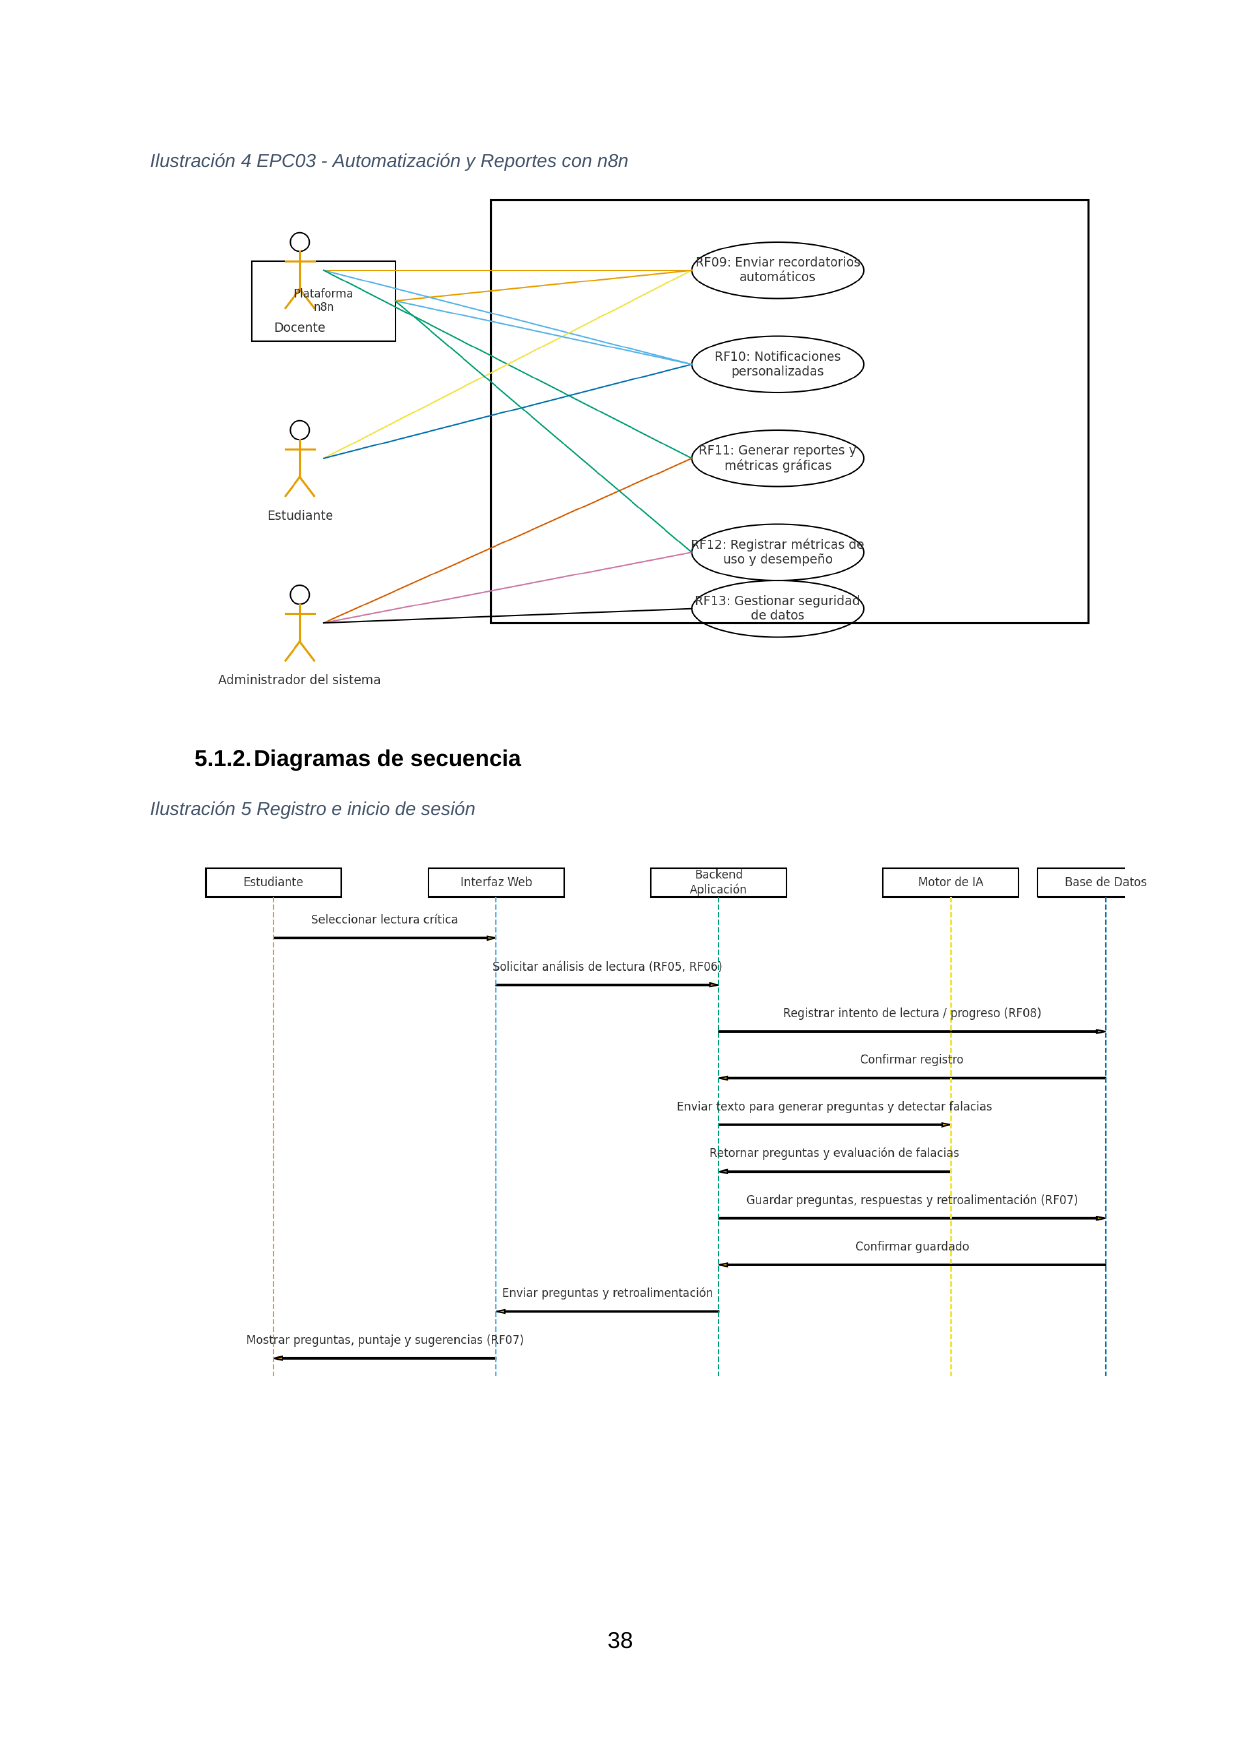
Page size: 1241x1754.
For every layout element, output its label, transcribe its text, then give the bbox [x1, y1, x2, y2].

picture [194, 840, 1156, 1400]
text Ilustración EPC03 - Automatización y Reportes con n8n [150, 150, 1090, 172]
text Ilustración Registro e inicio de sesión [150, 798, 1090, 819]
subtitle Diagramas de secuencia [194, 745, 1090, 772]
picture [194, 192, 1169, 703]
